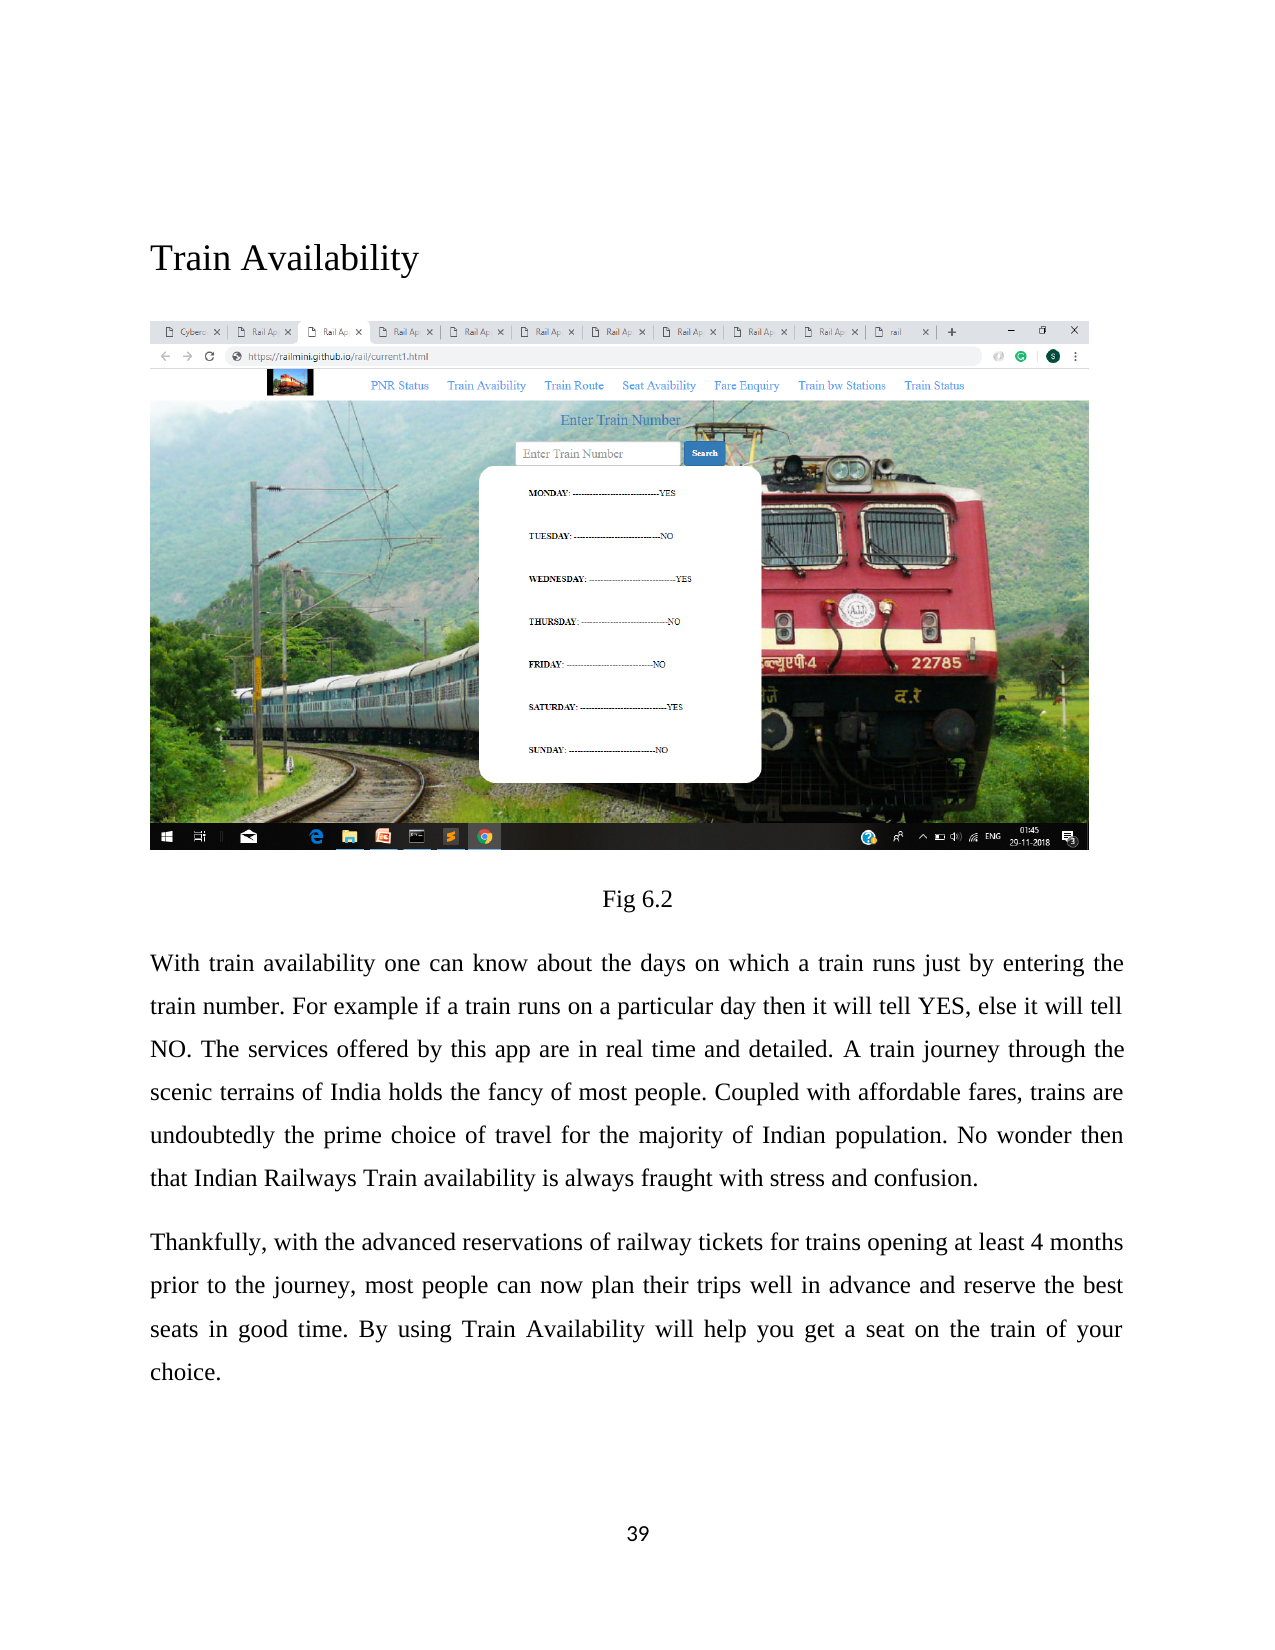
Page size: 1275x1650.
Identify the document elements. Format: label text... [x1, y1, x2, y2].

text Train Availability [150, 236, 1125, 279]
picture [150, 321, 1089, 850]
text With train availability one can know about the days on which a train runs just by entering the train number. For example if a train runs on a particular day then it will tell YES, else it will tell NO. The services offered by this app are in real time and detailed. A train journey through the scenic terrains of India holds the fancy of most people. Coupled with affordable fares, trains are undoubtedly the prime choice of travel for the majority of Indian population. No wonder then that Indian Railways Train availability is always fraught with stress and confusion. [150, 948, 1125, 1192]
text Thankfully, with the advanced reservations of railway tickets for trains opening at least 4 months prior to the journey, most people can now plan their trips well in advance and reserve the best seats in good time. By using Train Availability will help you get a seat on the train of your choice. [150, 1227, 1125, 1386]
text Fig 6.2 [150, 884, 1125, 913]
